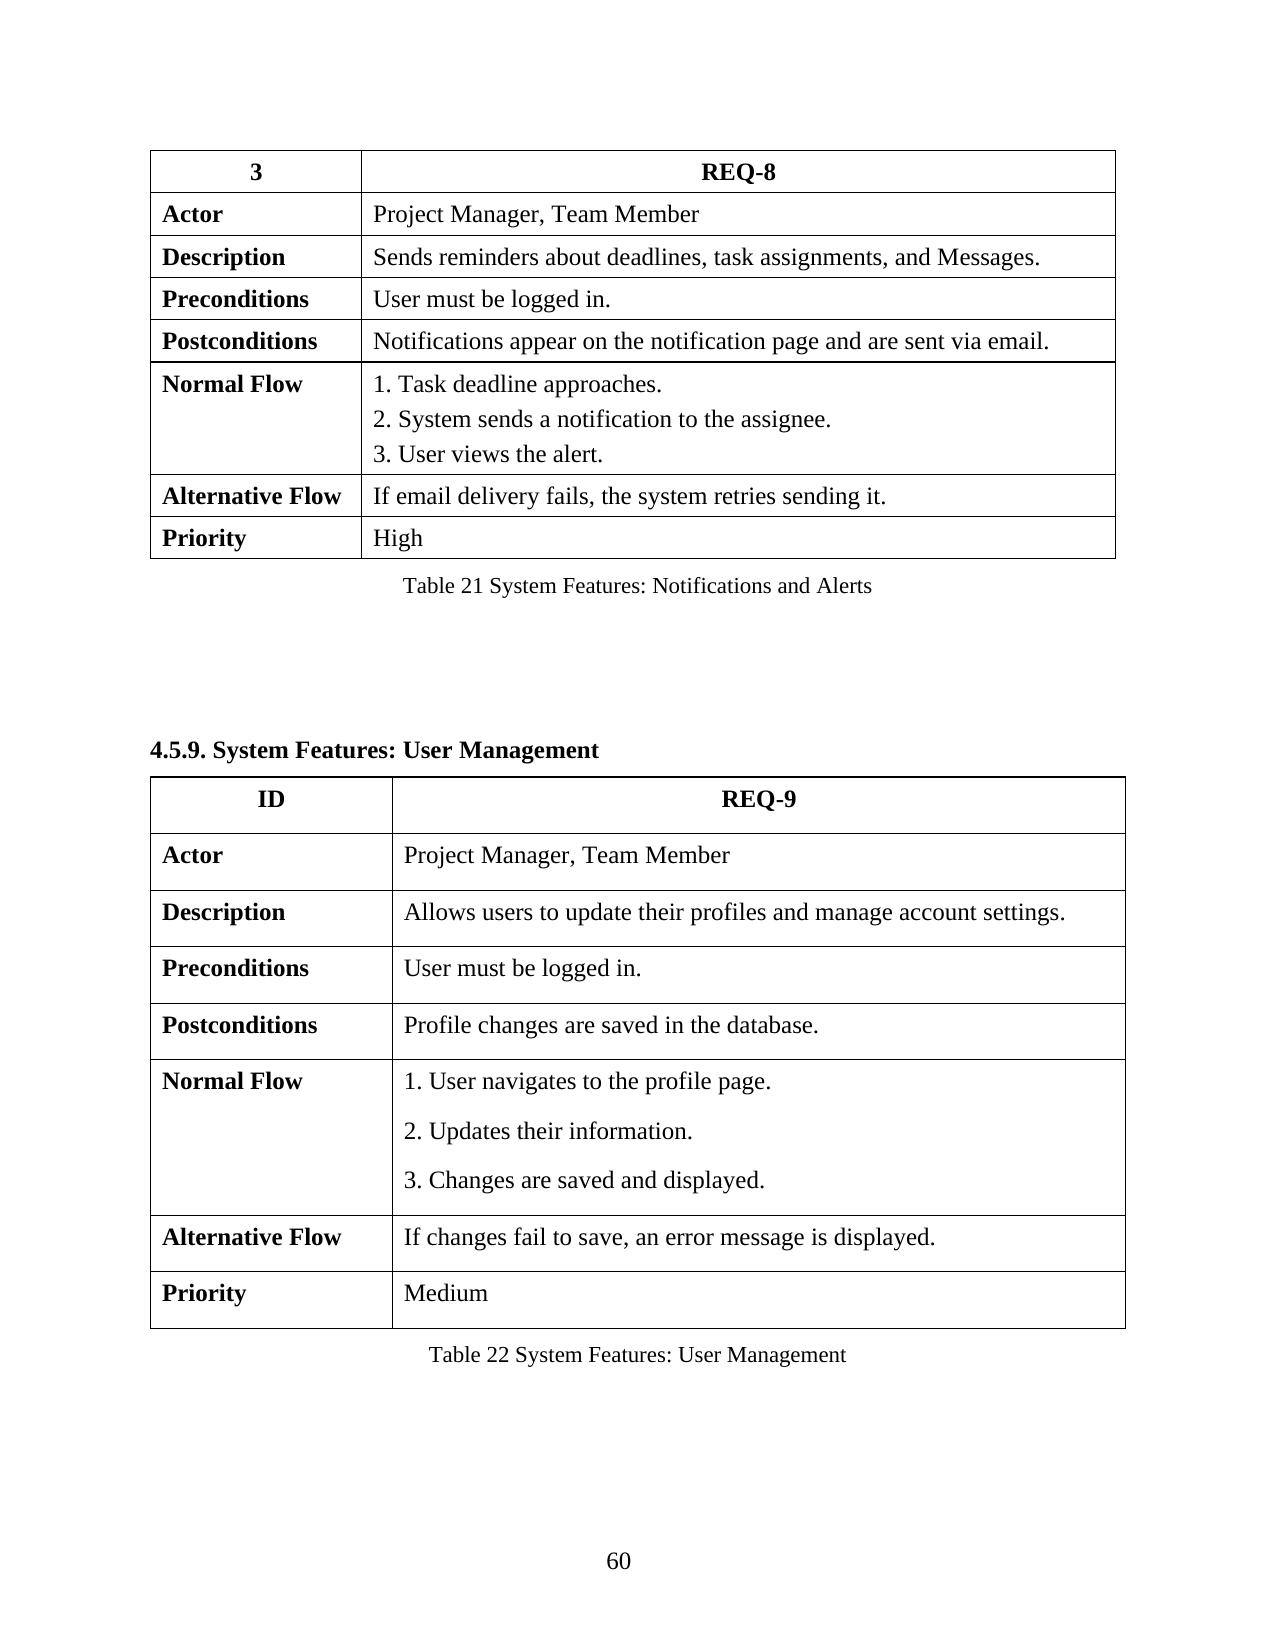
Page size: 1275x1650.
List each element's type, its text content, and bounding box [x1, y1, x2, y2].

table_cell Postconditions [151, 320, 361, 361]
table_cell Sends reminders about deadlines, task assignments, and Messages. [362, 236, 1115, 277]
table_header REQ-8 [362, 151, 1115, 192]
table_cell 1. Task deadline approaches. 2. System sends a notification to the assignee. 3. User views the alert. [362, 363, 1115, 474]
table_cell Medium [393, 1272, 1125, 1328]
text Table 22 System Features: User Management [150, 1341, 1125, 1367]
table_cell Project Manager, Team Member [393, 834, 1125, 889]
table_cell Postconditions [151, 1004, 392, 1059]
table_header REQ-9 [393, 778, 1125, 833]
table_cell High [362, 517, 1115, 558]
table_cell Description [151, 236, 361, 277]
table_cell Project Manager, Team Member [362, 193, 1115, 234]
table_cell Actor [151, 193, 361, 234]
table_cell 1. User navigates to the profile page. 2. Updates their information. 3. Changes are saved and displayed. [393, 1060, 1125, 1214]
table_cell Preconditions [151, 278, 361, 319]
table_cell Description [151, 891, 392, 946]
table_cell Priority [151, 1272, 392, 1328]
table_cell Normal Flow [151, 363, 361, 474]
table_cell Profile changes are saved in the database. [393, 1004, 1125, 1059]
table_cell Preconditions [151, 947, 392, 1003]
table_cell Actor [151, 834, 392, 889]
text Table 21 System Features: Notifications and Alerts [150, 572, 1125, 598]
table_cell If changes fail to save, an error message is displayed. [393, 1216, 1125, 1271]
table_cell Normal Flow [151, 1060, 392, 1214]
table_header 3 [151, 151, 361, 192]
subtitle System Features: User Management [150, 735, 1125, 764]
table_cell Alternative Flow [151, 475, 361, 516]
table_cell User must be logged in. [393, 947, 1125, 1003]
table_cell Alternative Flow [151, 1216, 392, 1271]
table_header ID [151, 778, 392, 833]
table_cell Priority [151, 517, 361, 558]
table_cell User must be logged in. [362, 278, 1115, 319]
table_cell Allows users to update their profiles and manage account settings. [393, 891, 1125, 946]
table_cell Notifications appear on the notification page and are sent via email. [362, 320, 1115, 361]
table_cell If email delivery fails, the system retries sending it. [362, 475, 1115, 516]
